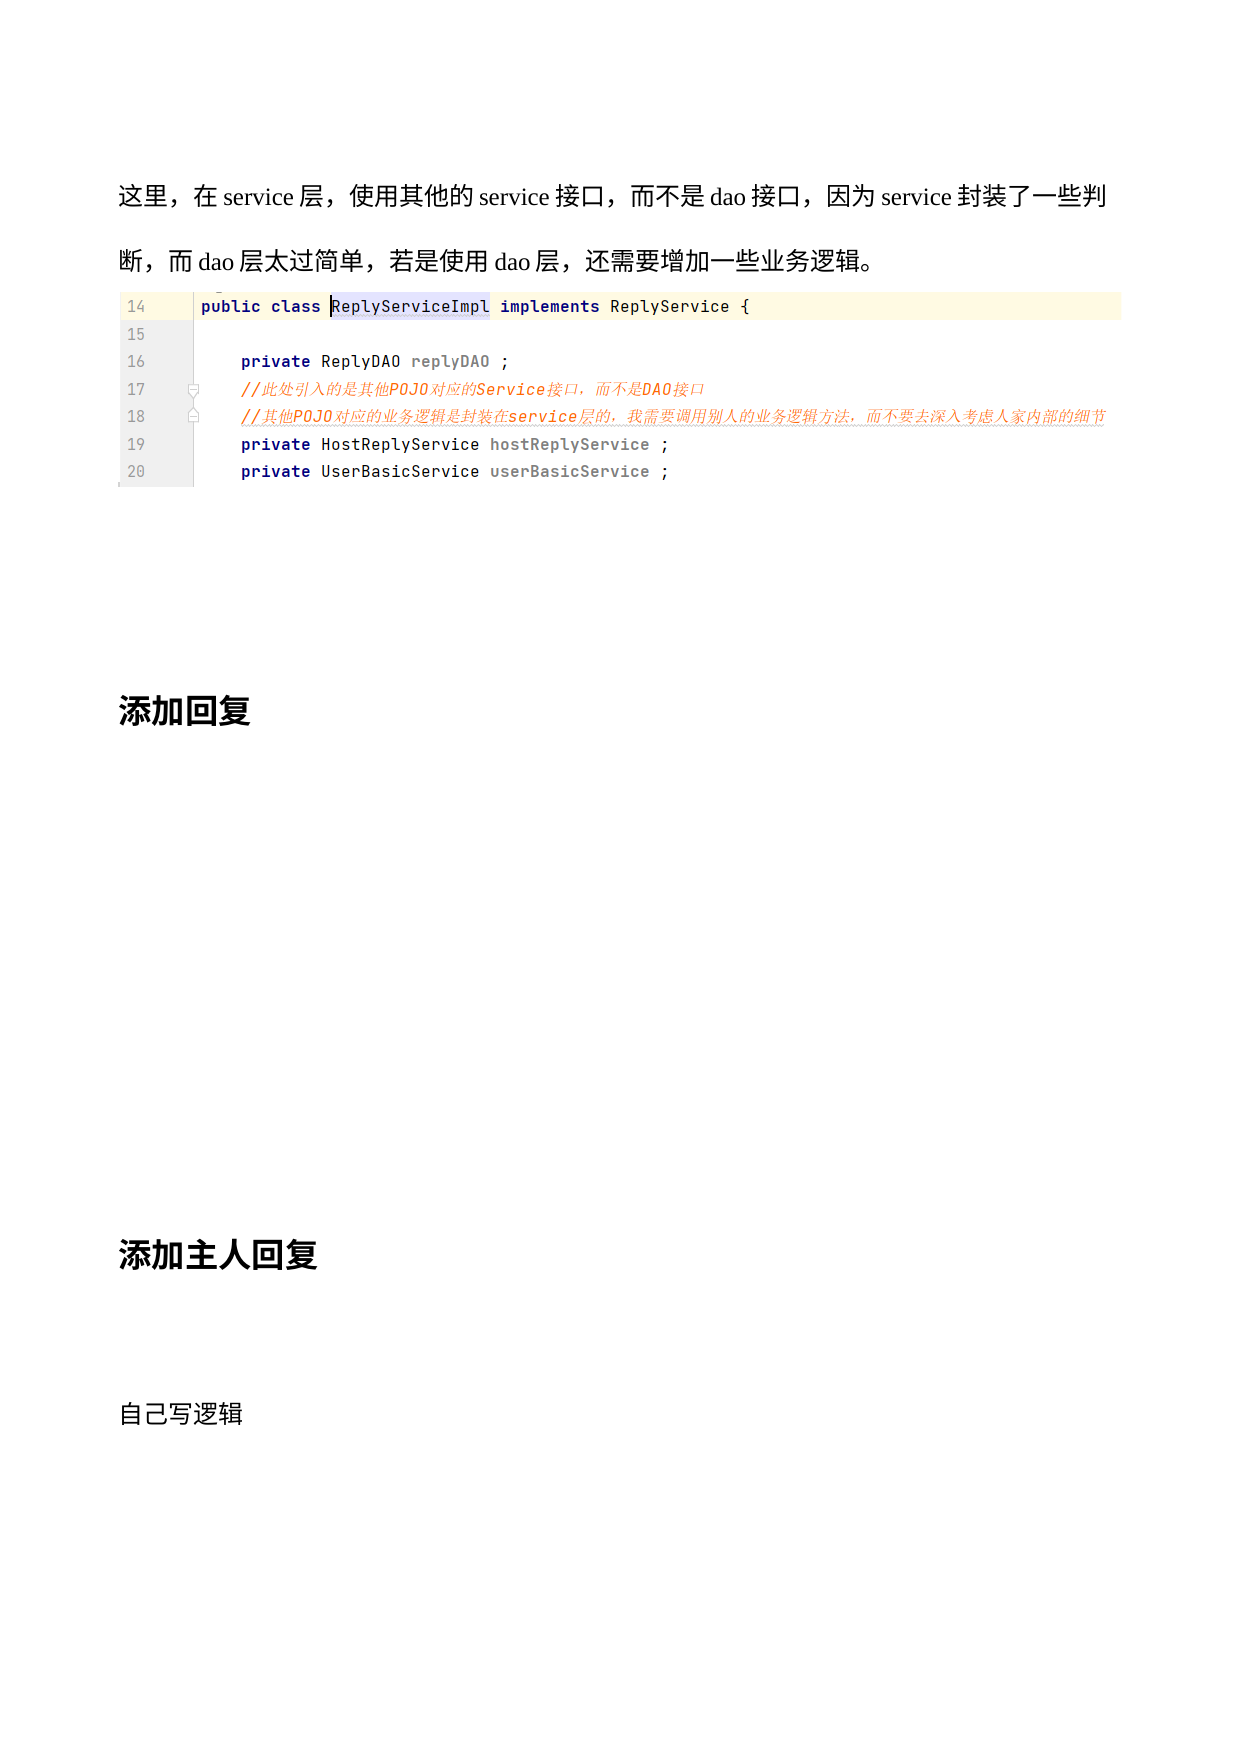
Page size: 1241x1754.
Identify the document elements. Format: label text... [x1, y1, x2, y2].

subtitle 添加主人回复 [118, 1220, 1122, 1285]
text 自己写逻辑 [118, 1380, 1122, 1445]
subtitle 添加回复 [118, 677, 1122, 742]
text 这里，在service层，使用其他的service接口，而不是dao接口，因为service封装了一些判断，而dao层太过简单，若是使用dao层，还需要增加一些业务逻辑。 [118, 162, 1122, 292]
picture [118, 292, 1122, 487]
